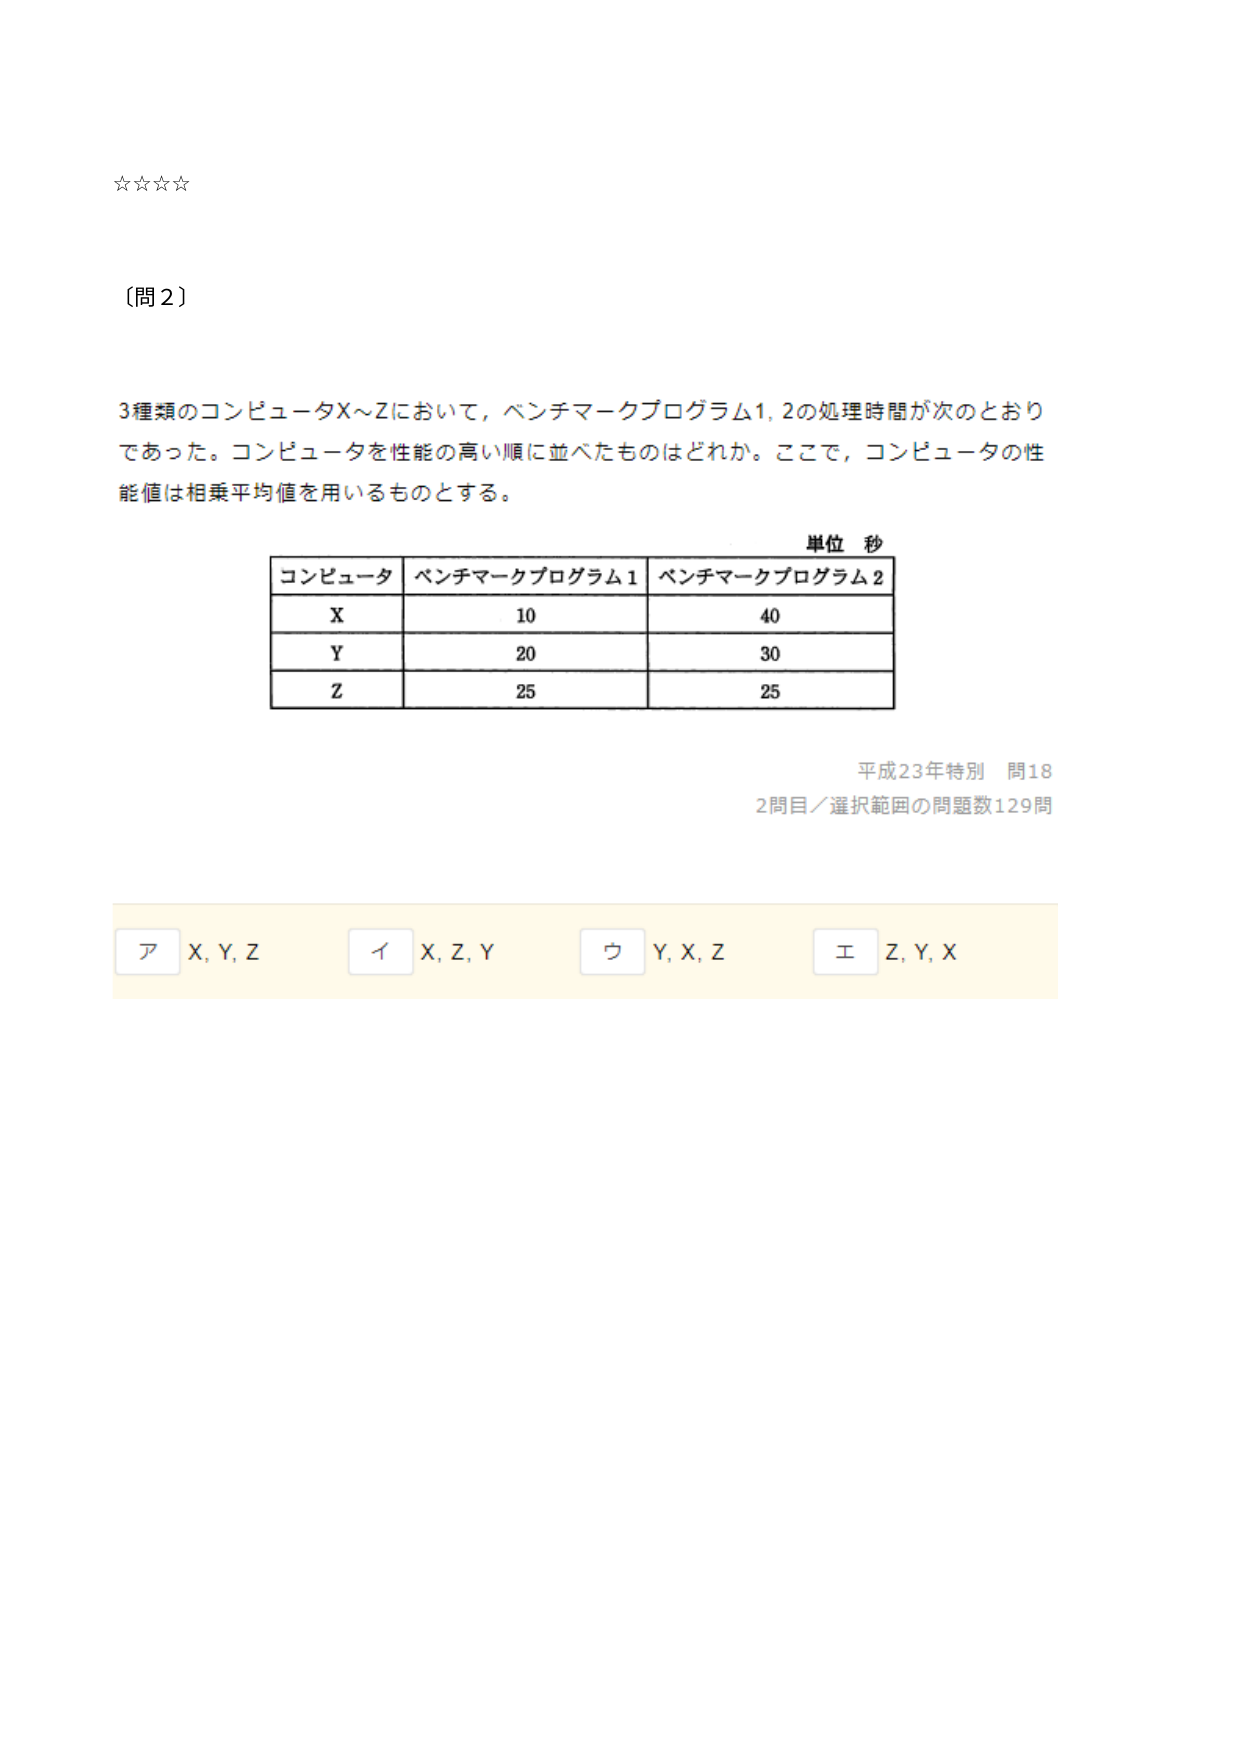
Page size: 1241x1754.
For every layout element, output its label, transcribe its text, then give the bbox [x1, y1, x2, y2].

text 〔問２〕 [112, 277, 1128, 314]
text ☆☆☆☆ [112, 164, 1128, 202]
picture [112, 389, 1058, 999]
